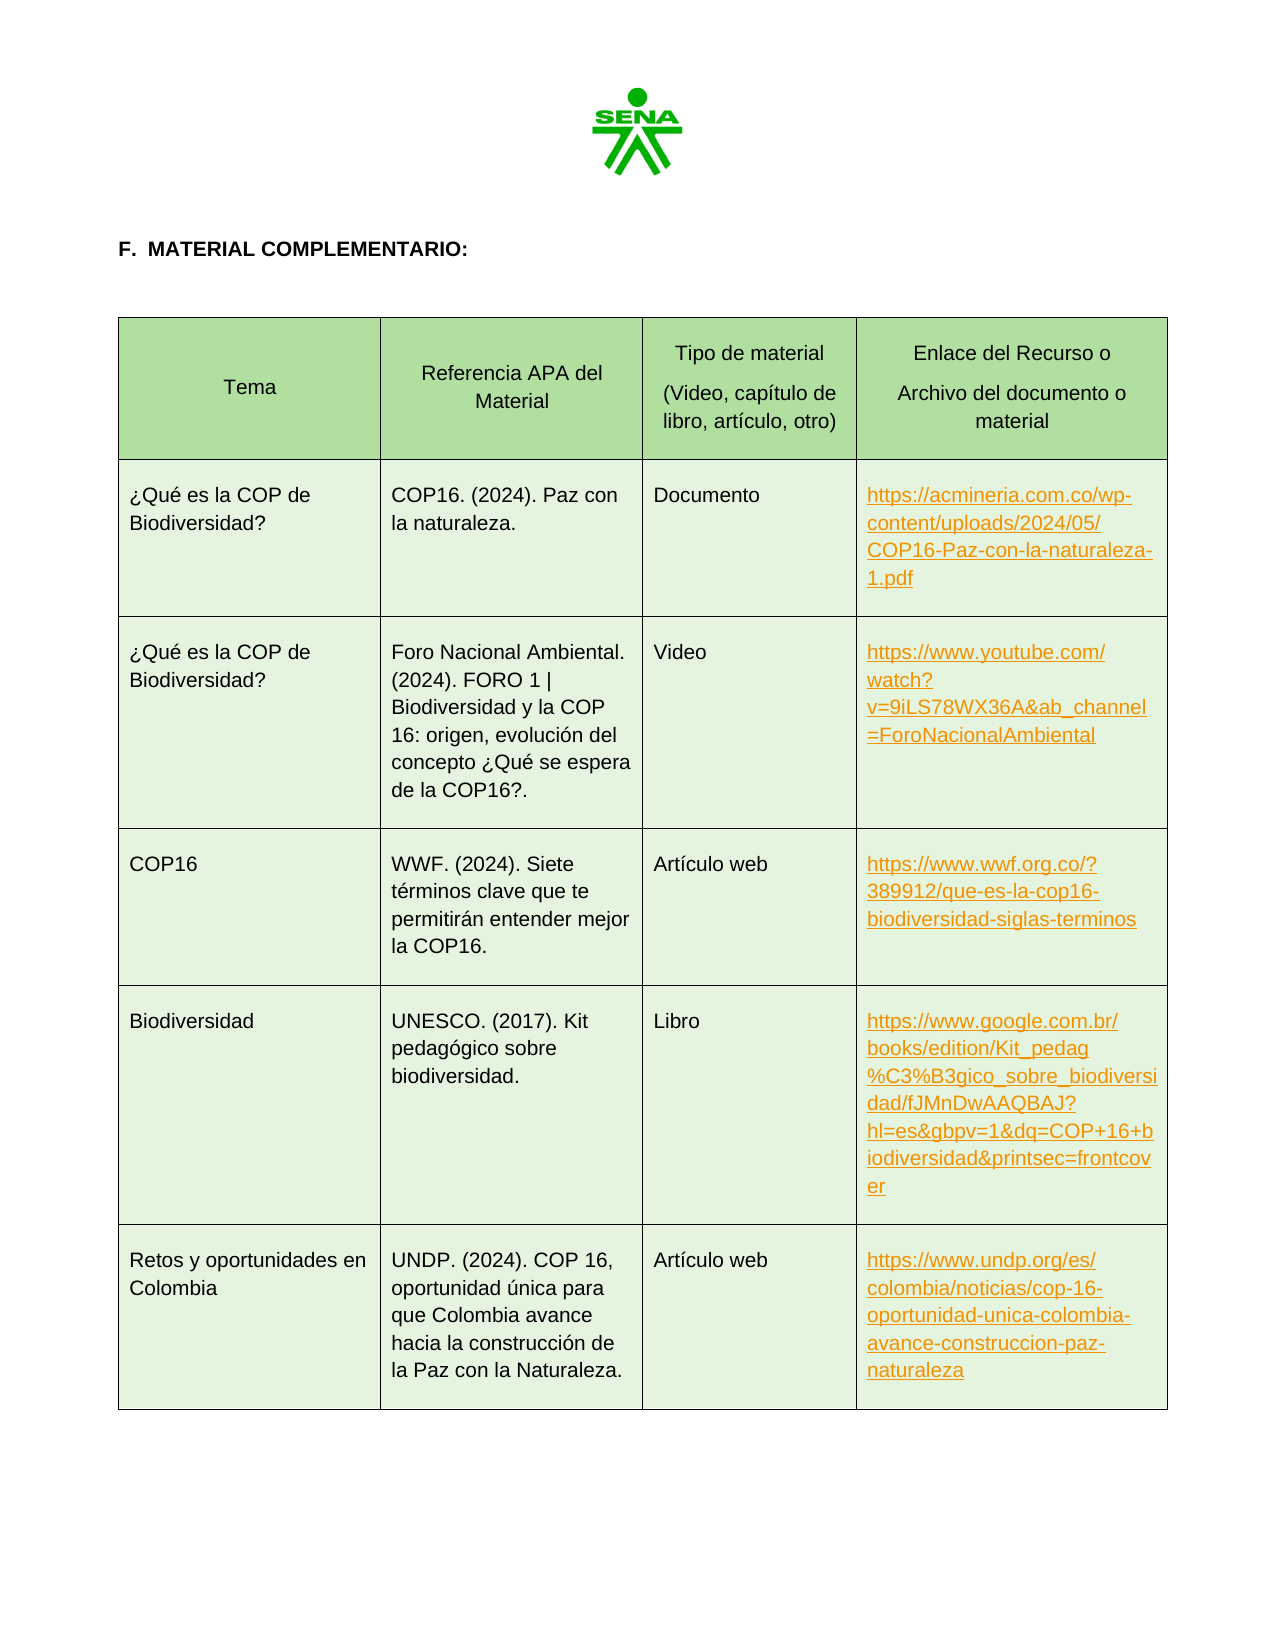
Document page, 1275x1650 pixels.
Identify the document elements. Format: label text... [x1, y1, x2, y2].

table_cell ¿Qué es la COP de Biodiversidad? [119, 460, 380, 616]
table_header Tema [119, 318, 380, 459]
table_cell Artículo web [643, 1225, 856, 1408]
table_cell Artículo web [643, 829, 856, 985]
list MATERIAL COMPLEMENTARIO: [118, 237, 1157, 261]
table_cell Retos y oportunidades en Colombia [119, 1225, 380, 1408]
table_cell UNDP. (2024). COP 16, oportunidad única para que Colombia avance hacia la construcción de la Paz con la Naturaleza. [381, 1225, 642, 1408]
table_cell Documento [643, 460, 856, 616]
table_cell COP16. (2024). Paz con la naturaleza. [381, 460, 642, 616]
table_cell WWF. (2024). Siete términos clave que te permitirán entender mejor la COP16. [381, 829, 642, 985]
table_cell https://www.undp.org/es/colombia/noticias/cop-16-oportunidad-unica-colombia-avance-construccion-paz-naturaleza [857, 1225, 1167, 1408]
table_cell COP16 [119, 829, 380, 985]
table_header Tipo de material (Video, capítulo de libro, artículo, otro) [643, 318, 856, 459]
table_cell Libro [643, 986, 856, 1224]
table_cell https://www.youtube.com/watch?v=9iLS78WX36A&ab_channel=ForoNacionalAmbiental [857, 617, 1167, 828]
table_cell Video [643, 617, 856, 828]
picture [592, 87, 683, 176]
table_cell Foro Nacional Ambiental. (2024). FORO 1 | Biodiversidad y la COP 16: origen, evolución del concepto ¿Qué se espera de la COP16?. [381, 617, 642, 828]
table_cell https://acmineria.com.co/wp-content/uploads/2024/05/COP16-Paz-con-la-naturaleza-1.pdf [857, 460, 1167, 616]
table_cell https://www.wwf.org.co/?389912/que-es-la-cop16-biodiversidad-siglas-terminos [857, 829, 1167, 985]
table_header Referencia APA del Material [381, 318, 642, 459]
table_cell Biodiversidad [119, 986, 380, 1224]
table_cell UNESCO. (2017). Kit pedagógico sobre biodiversidad. [381, 986, 642, 1224]
table_cell https://www.google.com.br/books/edition/Kit_pedag%C3%B3gico_sobre_biodiversidad/fJMnDwAAQBAJ?hl=es&gbpv=1&dq=COP+16+biodiversidad&printsec=frontcover [857, 986, 1167, 1224]
table_header Enlace del Recurso o Archivo del documento o material [857, 318, 1167, 459]
table_cell ¿Qué es la COP de Biodiversidad? [119, 617, 380, 828]
